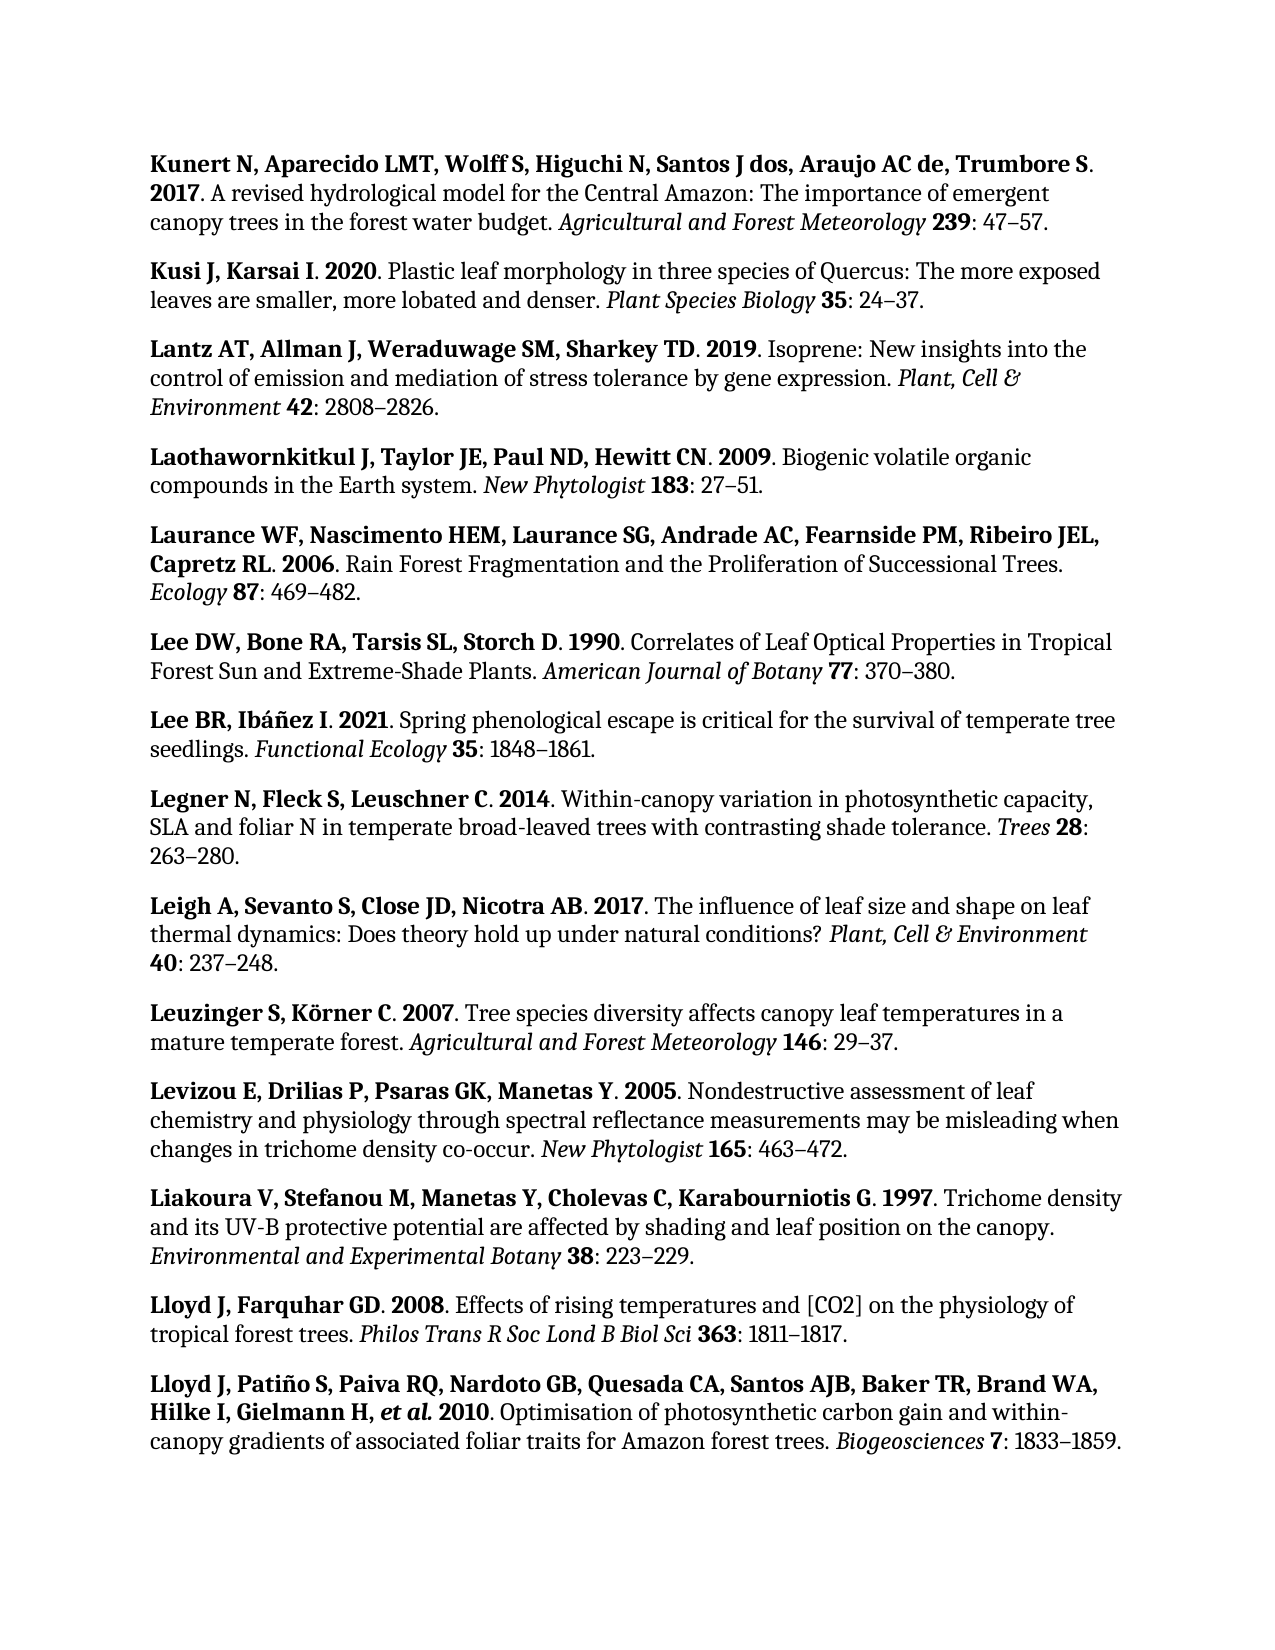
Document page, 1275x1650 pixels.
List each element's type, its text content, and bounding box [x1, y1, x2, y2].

text Kunert N, Aparecido LMT, Wolff S, Higuchi N, Santos J dos, Araujo AC de, Trumbore S. 2017. A revised hydrological model for the Central Amazon: The importance of emergent canopy trees in the forest water budget. Agricultural and Forest Meteorology 239: 47–57. [150, 150, 1125, 236]
text Legner N, Fleck S, Leuschner C. 2014. Within-canopy variation in photosynthetic capacity, SLA and foliar N in temperate broad-leaved trees with contrasting shade tolerance. Trees 28: 263–280. [150, 784, 1125, 871]
text Kusi J, Karsai I. 2020. Plastic leaf morphology in three species of Quercus: The more exposed leaves are smaller, more lobated and denser. Plant Species Biology 35: 24–37. [150, 257, 1125, 314]
text Lantz AT, Allman J, Weraduwage SM, Sharkey TD. 2019. Isoprene: New insights into the control of emission and mediation of stress tolerance by gene expression. Plant, Cell & Environment 42: 2808–2826. [150, 335, 1125, 422]
text Leuzinger S, Körner C. 2007. Tree species diversity affects canopy leaf temperatures in a mature temperate forest. Agricultural and Forest Meteorology 146: 29–37. [150, 999, 1125, 1056]
text Lee BR, Ibáñez I. 2021. Spring phenological escape is critical for the survival of temperate tree seedlings. Functional Ecology 35: 1848–1861. [150, 706, 1125, 764]
text Leigh A, Sevanto S, Close JD, Nicotra AB. 2017. The influence of leaf size and shape on leaf thermal dynamics: Does theory hold up under natural conditions? Plant, Cell & Environment 40: 237–248. [150, 892, 1125, 978]
text Laothawornkitkul J, Taylor JE, Paul ND, Hewitt CN. 2009. Biogenic volatile organic compounds in the Earth system. New Phytologist 183: 27–51. [150, 442, 1125, 500]
text Lee DW, Bone RA, Tarsis SL, Storch D. 1990. Correlates of Leaf Optical Properties in Tropical Forest Sun and Extreme-Shade Plants. American Journal of Botany 77: 370–380. [150, 628, 1125, 685]
text Liakoura V, Stefanou M, Manetas Y, Cholevas C, Karabourniotis G. 1997. Trichome density and its UV-B protective potential are affected by shading and leaf position on the canopy. Environmental and Experimental Botany 38: 223–229. [150, 1184, 1125, 1270]
text Laurance WF, Nascimento HEM, Laurance SG, Andrade AC, Fearnside PM, Ribeiro JEL, Capretz RL. 2006. Rain Forest Fragmentation and the Proliferation of Successional Trees. Ecology 87: 469–482. [150, 521, 1125, 607]
text Levizou E, Drilias P, Psaras GK, Manetas Y. 2005. Nondestructive assessment of leaf chemistry and physiology through spectral reflectance measurements may be misleading when changes in trichome density co-occur. New Phytologist 165: 463–472. [150, 1077, 1125, 1163]
text Lloyd J, Patiño S, Paiva RQ, Nardoto GB, Quesada CA, Santos AJB, Baker TR, Brand WA, Hilke I, Gielmann H, et al. 2010. Optimisation of photosynthetic carbon gain and within-canopy gradients of associated foliar traits for Amazon forest trees. Biogeosciences 7: 1833–1859. [150, 1369, 1125, 1456]
text Lloyd J, Farquhar GD. 2008. Effects of rising temperatures and [CO2] on the physiology of tropical forest trees. Philos Trans R Soc Lond B Biol Sci 363: 1811–1817. [150, 1291, 1125, 1349]
